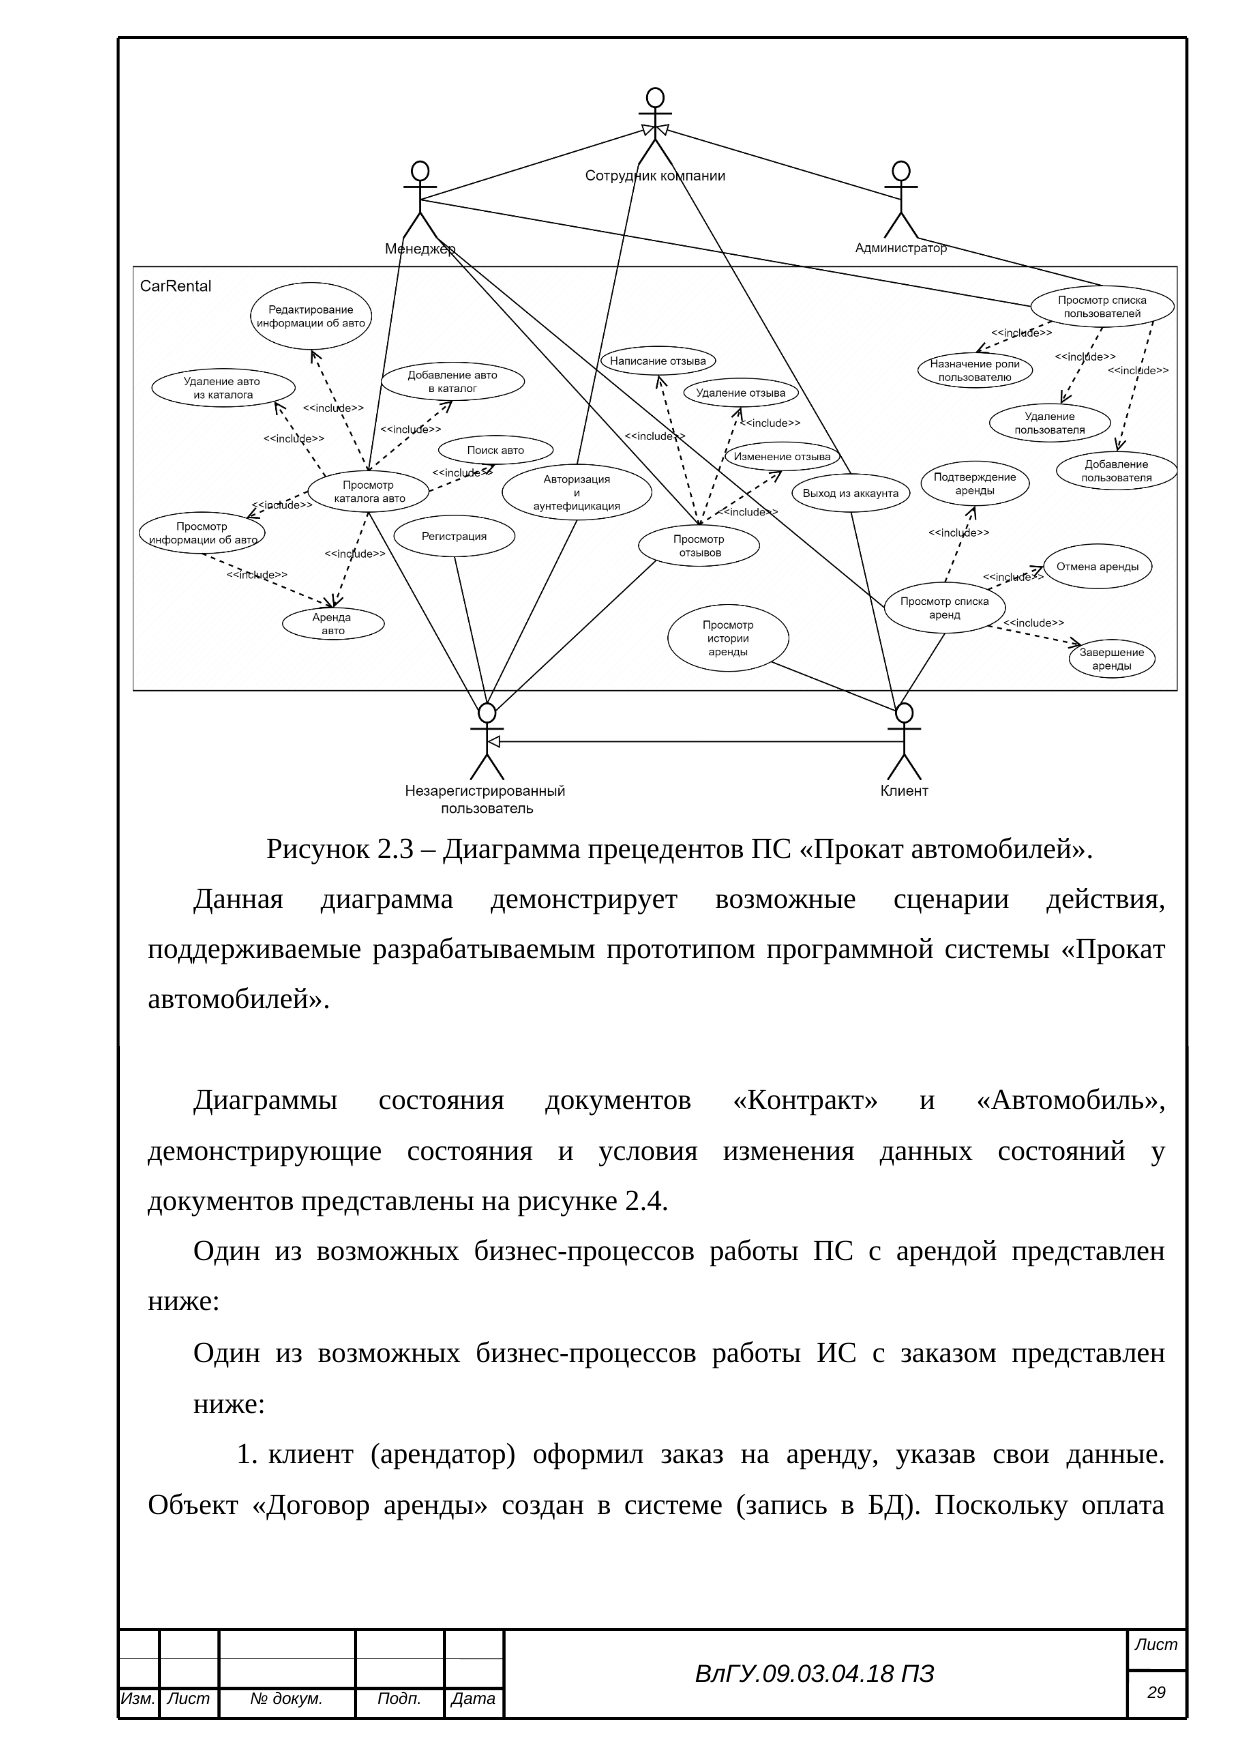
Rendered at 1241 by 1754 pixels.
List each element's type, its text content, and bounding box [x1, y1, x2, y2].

picture [132, 87, 1178, 817]
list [148, 1437, 1167, 1520]
text Диаграммы состояния документов «Контракт» и «Автомобиль», демонстрирующие состояния и условия изменения данных состояний у документов представлены на рисунке 2.4. [148, 1082, 1167, 1216]
text Рисунок 2.3 – Диаграмма прецедентов ПС «Прокат автомобилей». [148, 831, 1167, 864]
text Один из возможных бизнес-процессов работы ПС с арендой представлен ниже: [148, 1233, 1167, 1317]
list Один из возможных бизнес-процессов работы ИС с заказом представлен ниже: [156, 1334, 1167, 1420]
text Данная диаграмма демонстрирует возможные сценарии действия, поддерживаемые разрабатываемым прототипом программной системы «Прокат автомобилей». [148, 881, 1167, 1015]
